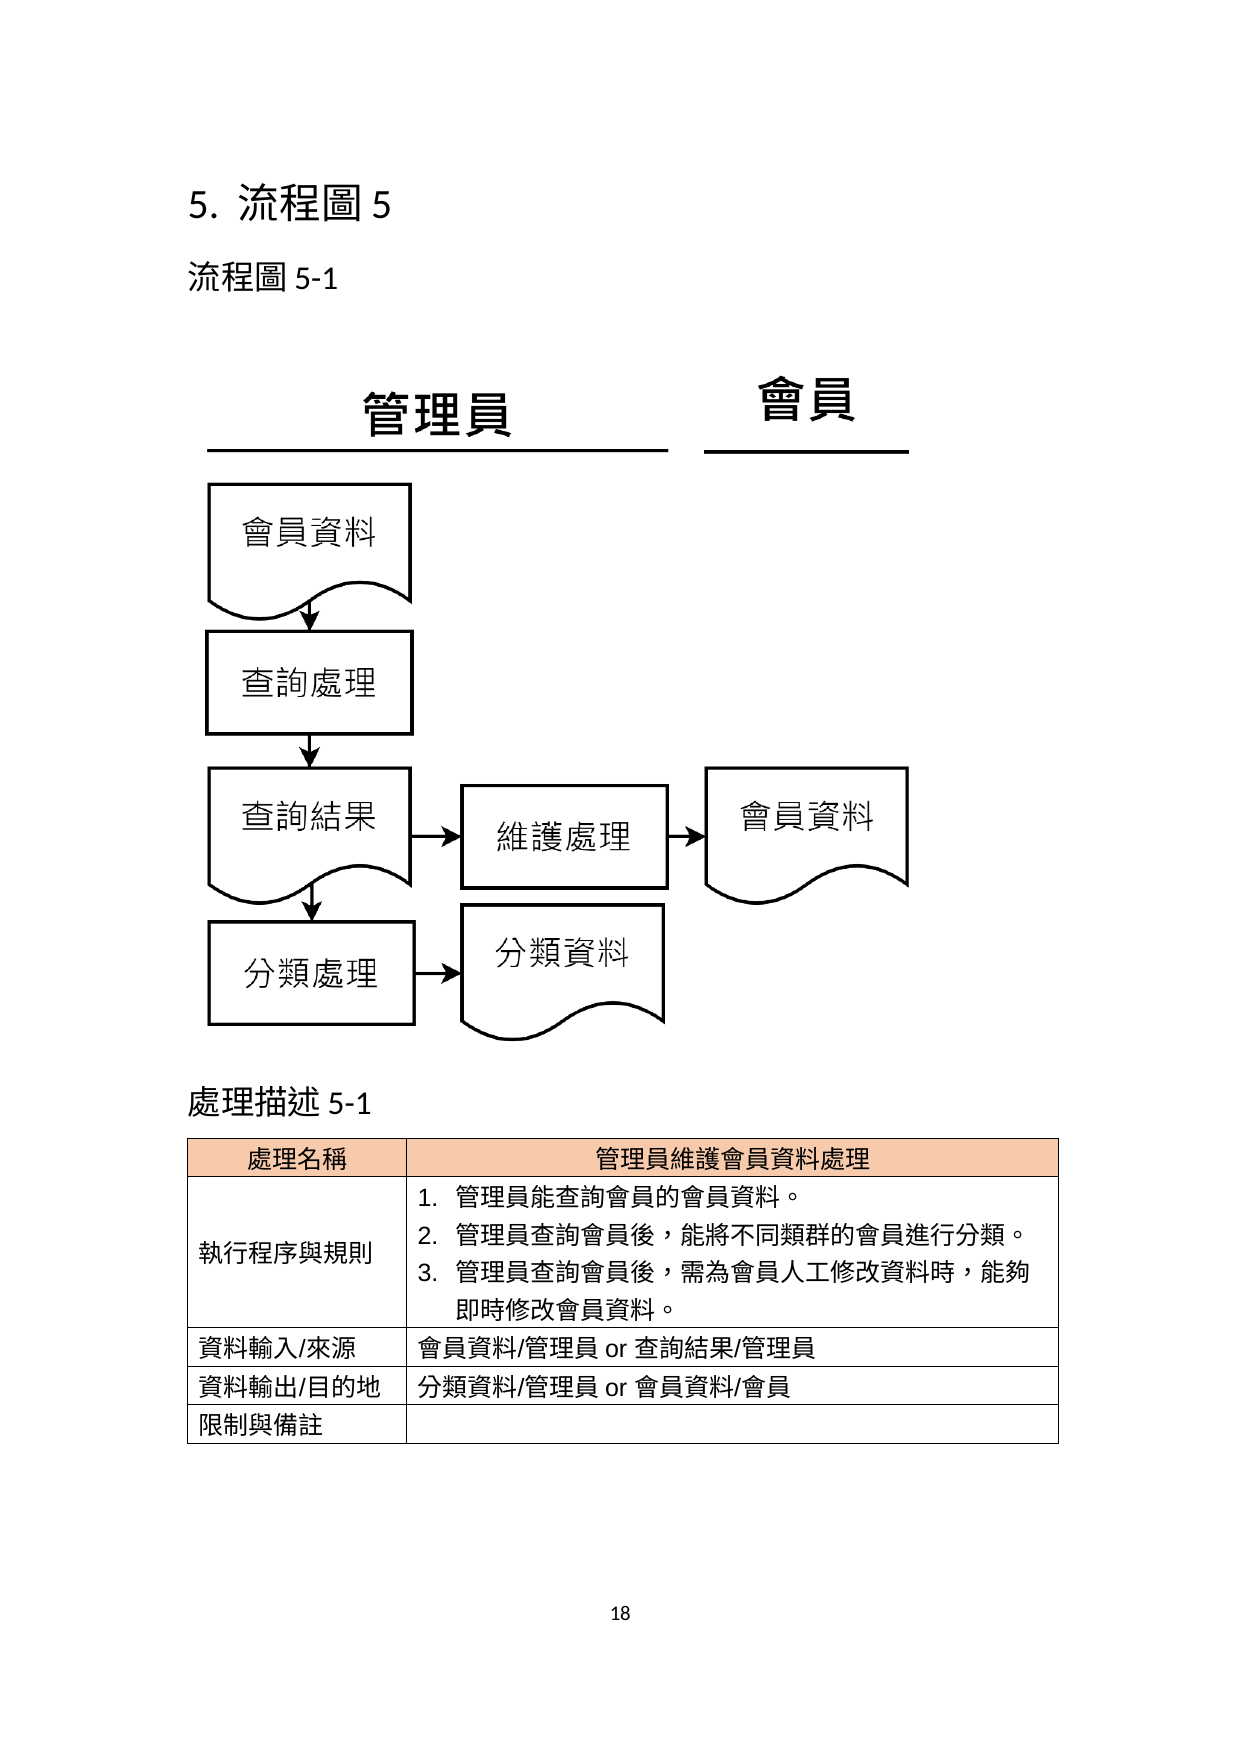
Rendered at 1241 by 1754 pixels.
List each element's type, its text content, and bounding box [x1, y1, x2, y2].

table_cell 資料輸出/目的地 [188, 1367, 406, 1404]
table_cell 分類資料/管理員 or 會員資料/會員 [407, 1367, 1058, 1404]
table_cell 資料輸入/來源 [188, 1328, 406, 1366]
picture [187, 314, 929, 1061]
list 流程圖5 [187, 162, 1053, 237]
table_cell 限制與備註 [188, 1405, 406, 1443]
table_header 處理名稱 [188, 1139, 406, 1176]
table_cell 執行程序與規則 [188, 1177, 406, 1327]
table_cell [407, 1405, 1058, 1443]
table_header 管理員維護會員資料處理 [407, 1139, 1058, 1176]
table_cell 會員資料/管理員 or 查詢結果/管理員 [407, 1328, 1058, 1366]
text 處理描述5-1 [187, 1062, 1053, 1137]
text 流程圖5-1 [187, 237, 1053, 312]
table_cell 管理員能查詢會員的會員資料。 管理員查詢會員後，能將不同類群的會員進行分類。 管理員查詢會員後，需為會員人工修改資料時，能夠即時修改會員資料。 [407, 1177, 1058, 1327]
